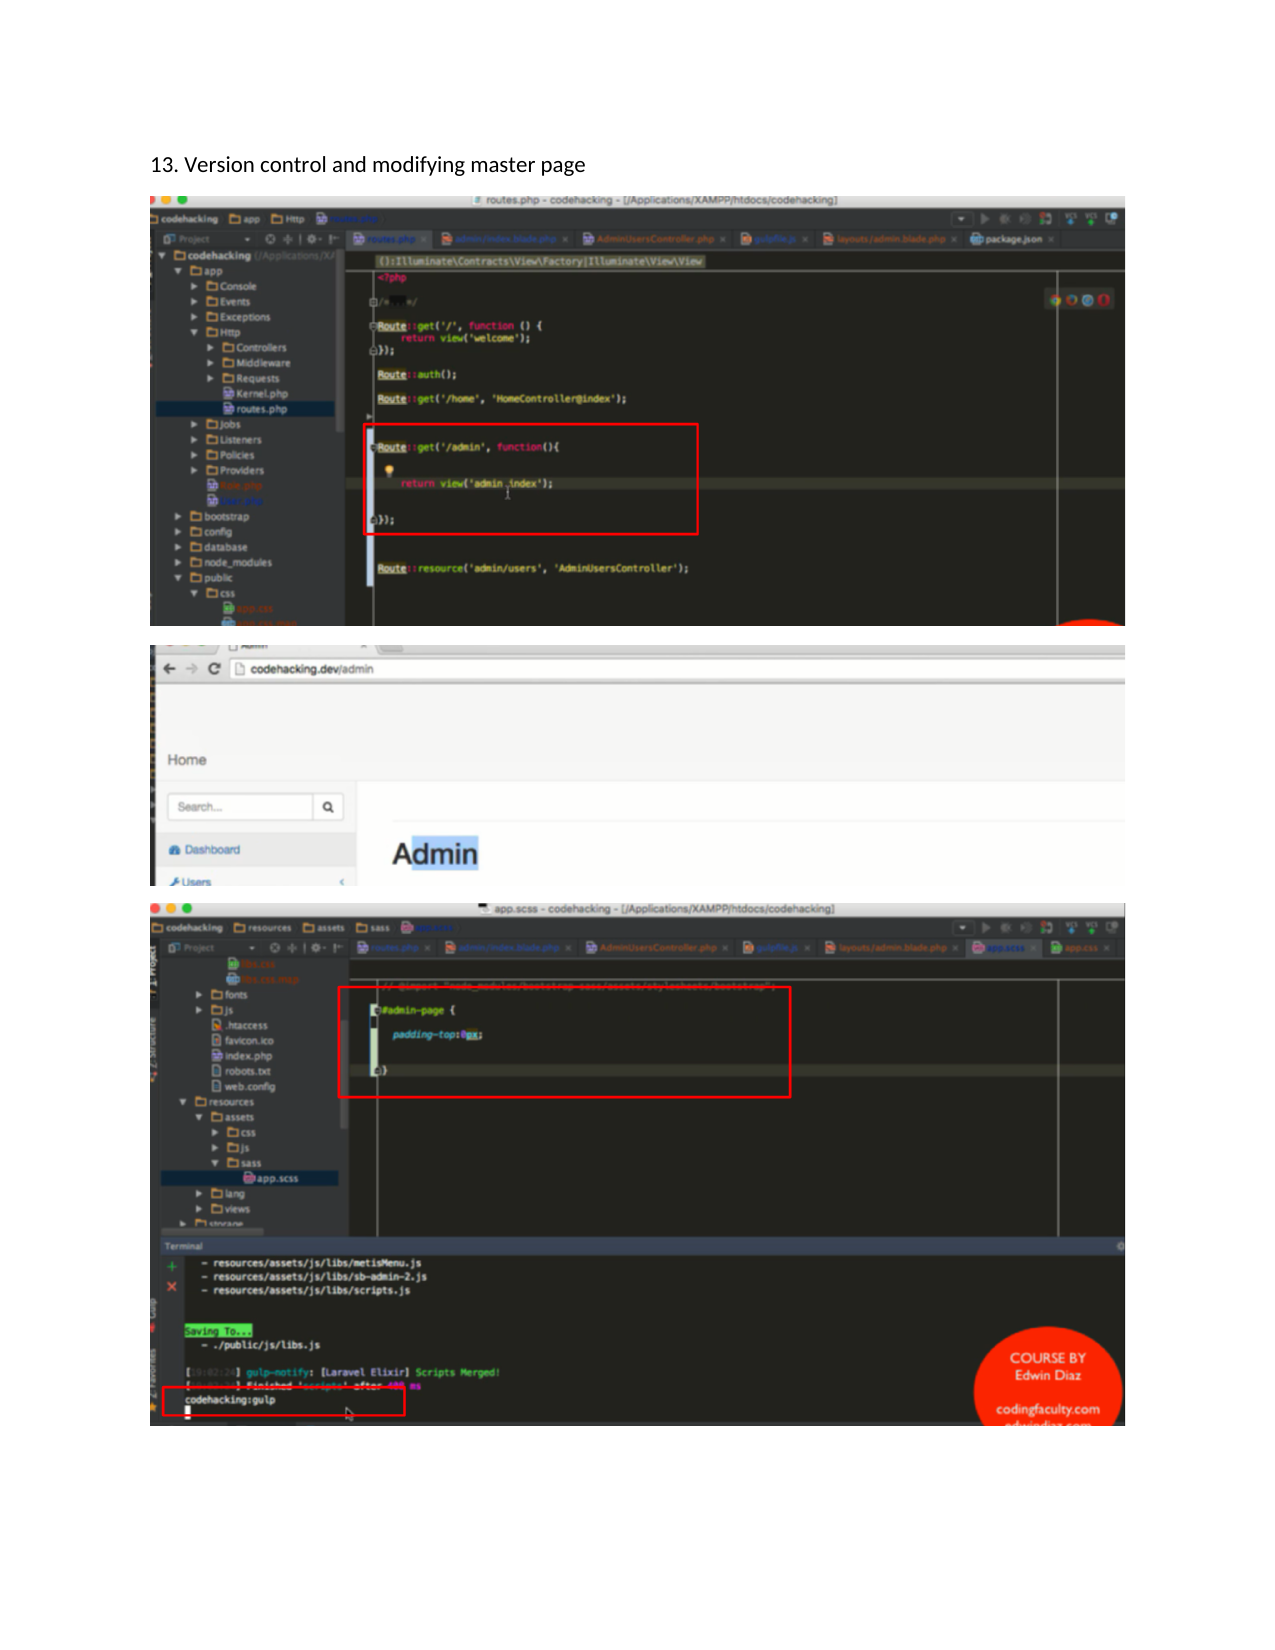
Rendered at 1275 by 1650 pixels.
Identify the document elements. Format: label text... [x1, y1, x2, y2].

text 13. Version control and modifying master page [150, 150, 1125, 178]
picture [150, 196, 1125, 626]
picture [150, 903, 1125, 1426]
picture [150, 645, 1125, 886]
